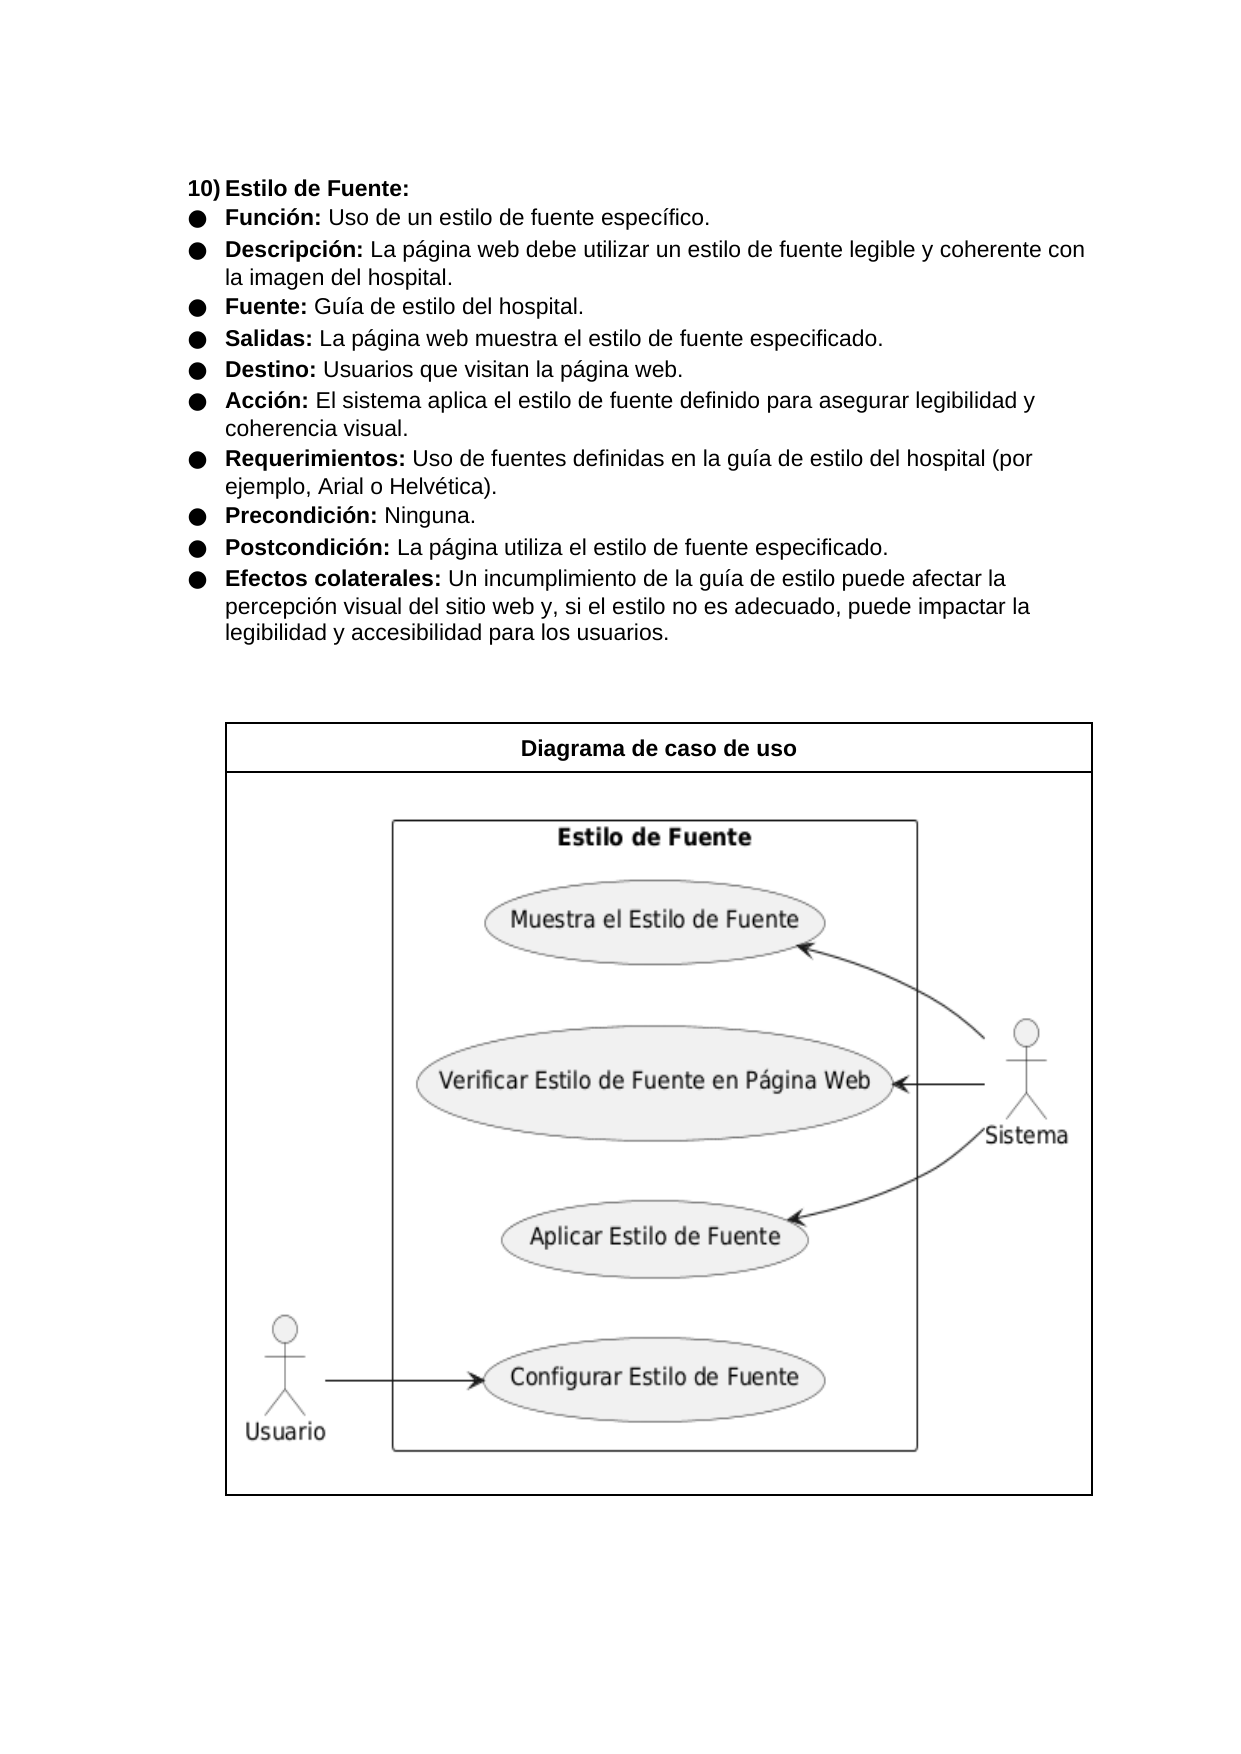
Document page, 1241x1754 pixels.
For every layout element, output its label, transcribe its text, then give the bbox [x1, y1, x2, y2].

list Descripción: La página web debe utilizar un estilo de fuente legible y coherente con la imagen del hospital. [187, 233, 1090, 290]
list Función: Uso de un estilo de fuente específico. [187, 201, 1090, 233]
list Acción: El sistema aplica el estilo de fuente definido para asegurar legibilidad y coherencia visual. [187, 384, 1090, 442]
picture [236, 808, 1079, 1459]
list Salidas: La página web muestra el estilo de fuente especificado. [187, 321, 1090, 353]
list Estilo de Fuente: [187, 175, 1090, 201]
list Efectos colaterales: Un incumplimiento de la guía de estilo puede afectar la percepción visual del sitio web y, si el estilo no es adecuado, puede impactar la legibilidad y accesibilidad para los usuarios. [187, 562, 1090, 646]
list Precondición: Ninguna. [187, 499, 1090, 530]
list Fuente: Guía de estilo del hospital. [187, 290, 1090, 321]
list Requerimientos: Uso de fuentes definidas en la guía de estilo del hospital (por ejemplo, Arial o Helvética). [187, 442, 1090, 499]
table_header Diagrama de caso de uso [227, 724, 1091, 771]
list Postcondición: La página utiliza el estilo de fuente especificado. [187, 530, 1090, 562]
list Destino: Usuarios que visitan la página web. [187, 353, 1090, 384]
table_cell [227, 773, 1091, 1494]
